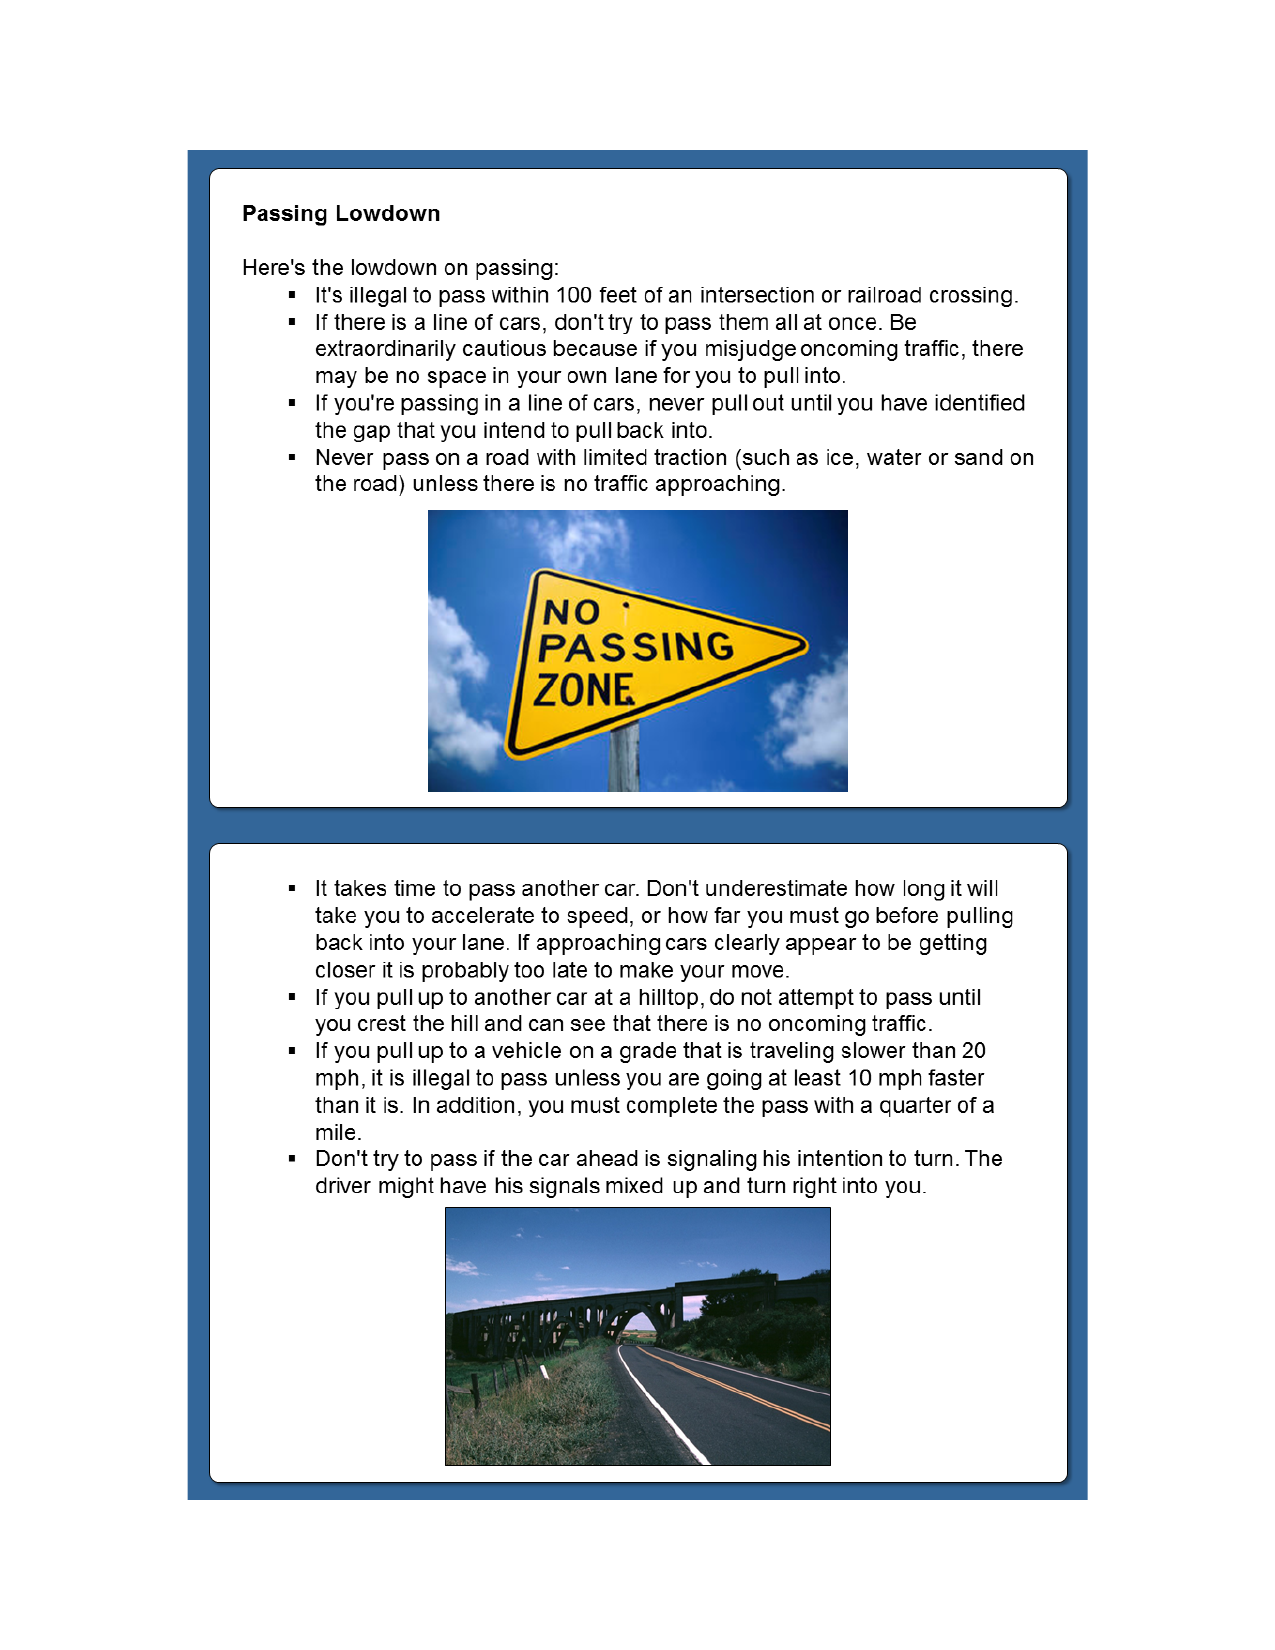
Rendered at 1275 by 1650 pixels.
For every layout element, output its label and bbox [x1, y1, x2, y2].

picture [187, 150, 1088, 1500]
